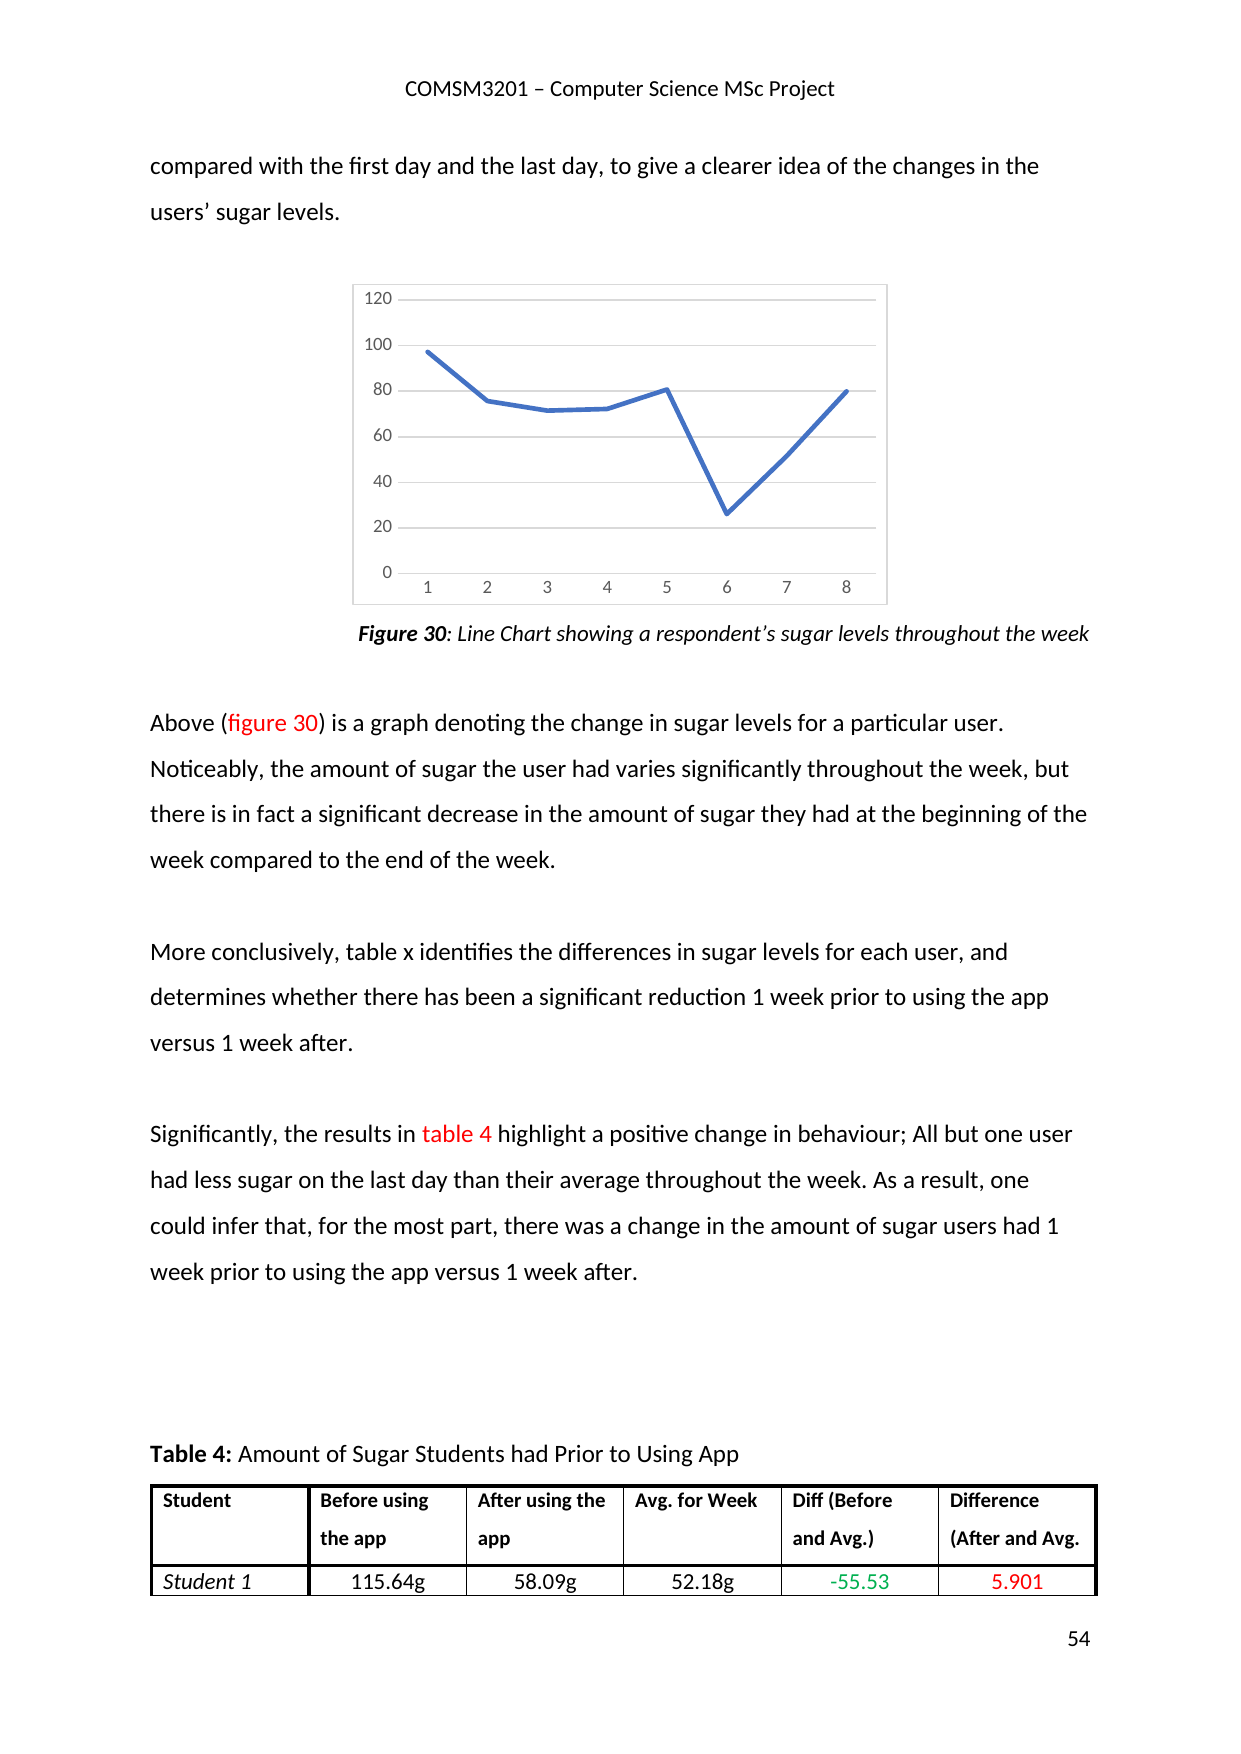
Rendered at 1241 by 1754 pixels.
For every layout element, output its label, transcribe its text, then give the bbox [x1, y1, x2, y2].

table_header Avg. for Week [624, 1488, 781, 1564]
text More conclusively, table x identifies the differences in sugar levels for each user, and determines whether there has been a significant reduction 1 week prior to using the app versus 1 week after. [150, 936, 1090, 1058]
table_cell -55.53 [782, 1567, 938, 1595]
table_header Difference (After and Avg. [939, 1488, 1094, 1564]
table_header Student [153, 1488, 307, 1564]
text Figure 30: Line Chart showing a respondent’s sugar levels throughout the week [150, 619, 1090, 647]
table_cell 115.64g [311, 1567, 466, 1595]
text Significantly, the results in table 4 highlight a positive change in behaviour; All but one user had less sugar on the last day than their average throughout the week. As a result, one could infer that, for the most part, there was a change in the amount of sugar users had 1 week prior to using the app versus 1 week after. [150, 1118, 1090, 1286]
table_cell Student 1 [153, 1567, 307, 1595]
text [150, 150, 1090, 226]
table_header After using the app [467, 1488, 623, 1564]
table_header Diff (Before and Avg.) [782, 1488, 938, 1564]
table_cell 58.09g [467, 1567, 623, 1595]
table_header Before using the app [311, 1488, 466, 1564]
table_cell 5.901 [939, 1567, 1094, 1595]
text Above (figure 30) is a graph denoting the change in sugar levels for a particular user. Noticeably, the amount of sugar the user had varies significantly throughout the week, but there is in fact a significant decrease in the amount of sugar they had at the beginning of the week compared to the end of the week. [150, 707, 1090, 875]
table_cell 52.18g [624, 1567, 781, 1595]
text Table 4: Amount of Sugar Students had Prior to Using App [150, 1439, 1090, 1469]
